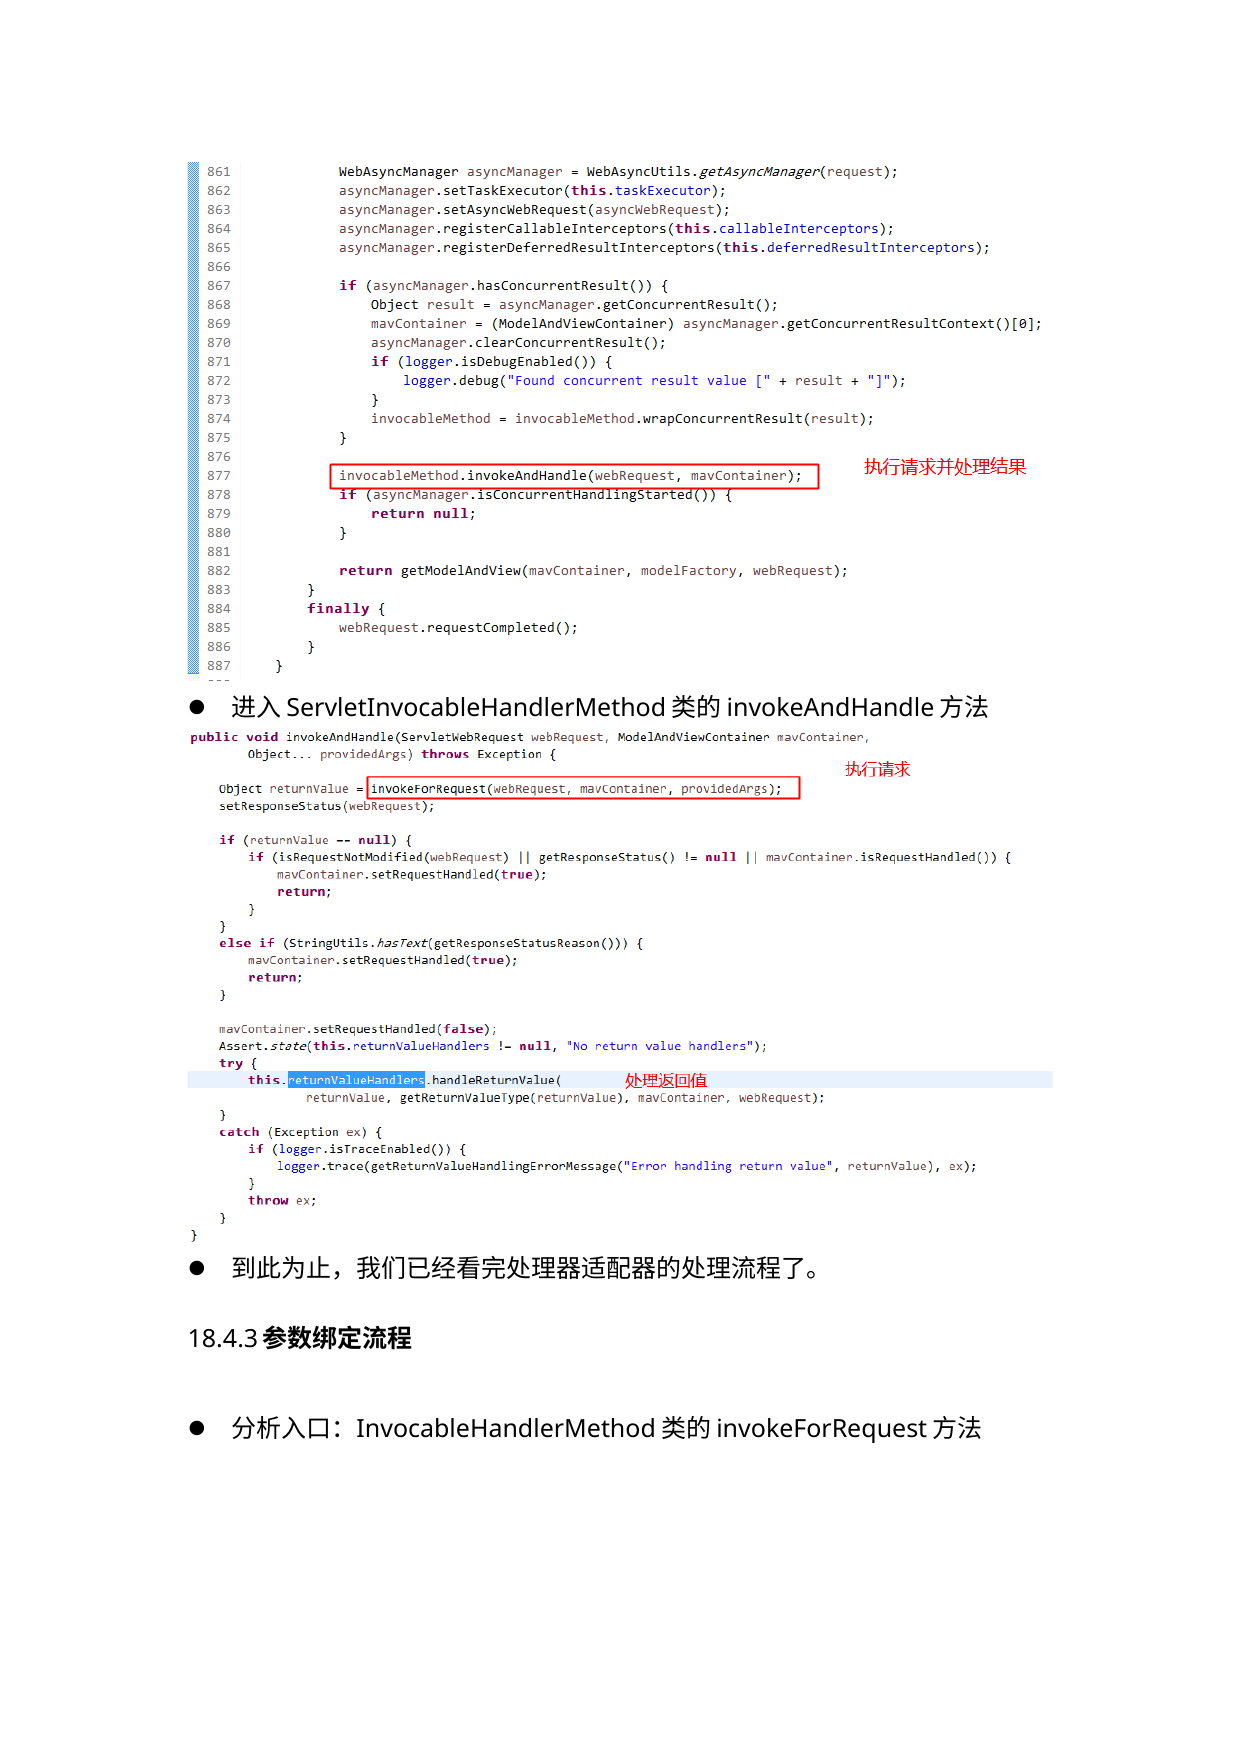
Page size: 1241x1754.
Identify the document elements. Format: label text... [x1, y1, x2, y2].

picture [187, 162, 1053, 681]
list 进入ServletInvocableHandlerMethod类的invokeAndHandle方法 [187, 687, 1053, 723]
list 到此为止，我们已经看完处理器适配器的处理流程了。 [187, 1248, 1053, 1284]
list 分析入口：InvocableHandlerMethod类的invokeForRequest方法 [187, 1408, 1053, 1444]
subtitle 参数绑定流程 [187, 1318, 1053, 1355]
picture [187, 730, 1053, 1242]
